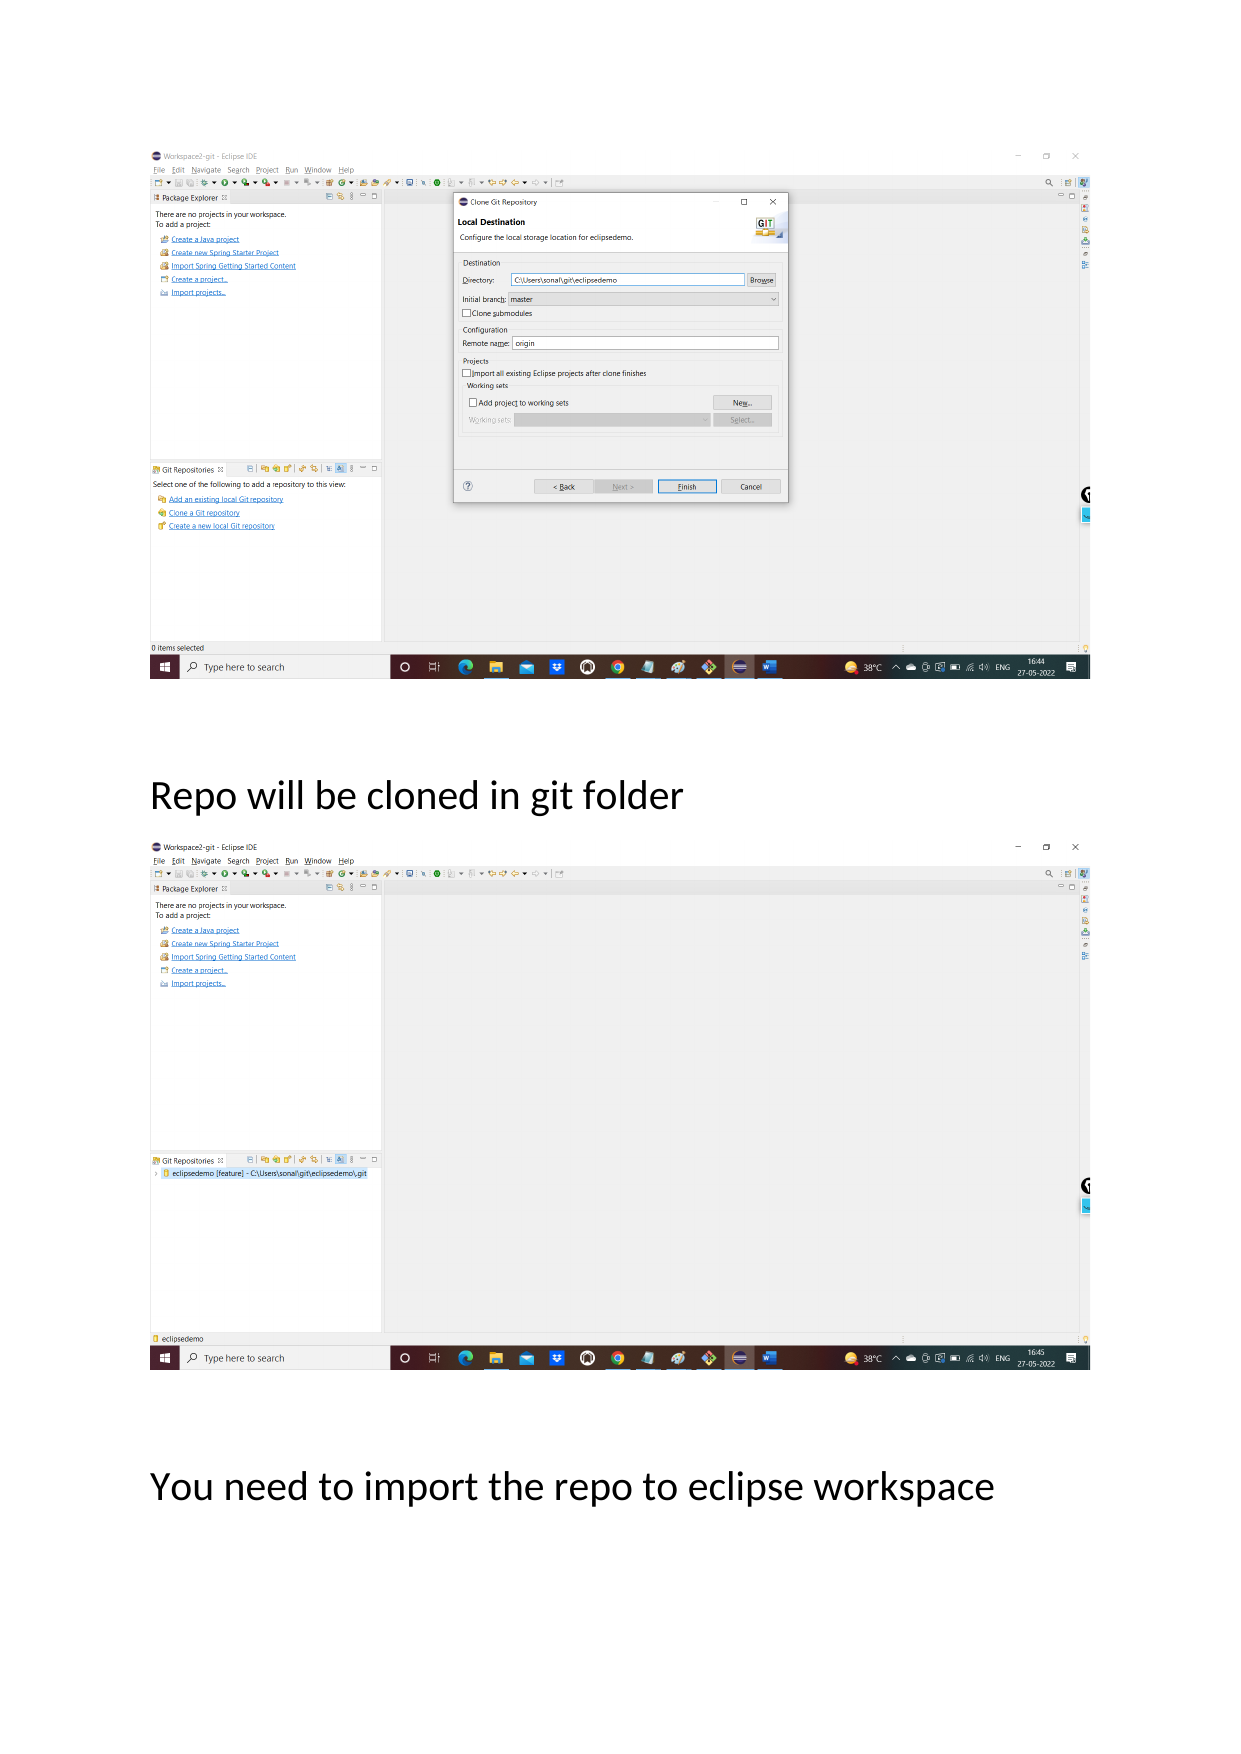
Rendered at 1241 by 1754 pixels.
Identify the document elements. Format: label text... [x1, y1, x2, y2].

picture [150, 840, 1091, 1370]
picture [150, 150, 1091, 679]
text You need to import the repo to eclipse workspace [150, 1460, 1090, 1511]
text Repo will be cloned in git folder [150, 769, 1090, 820]
